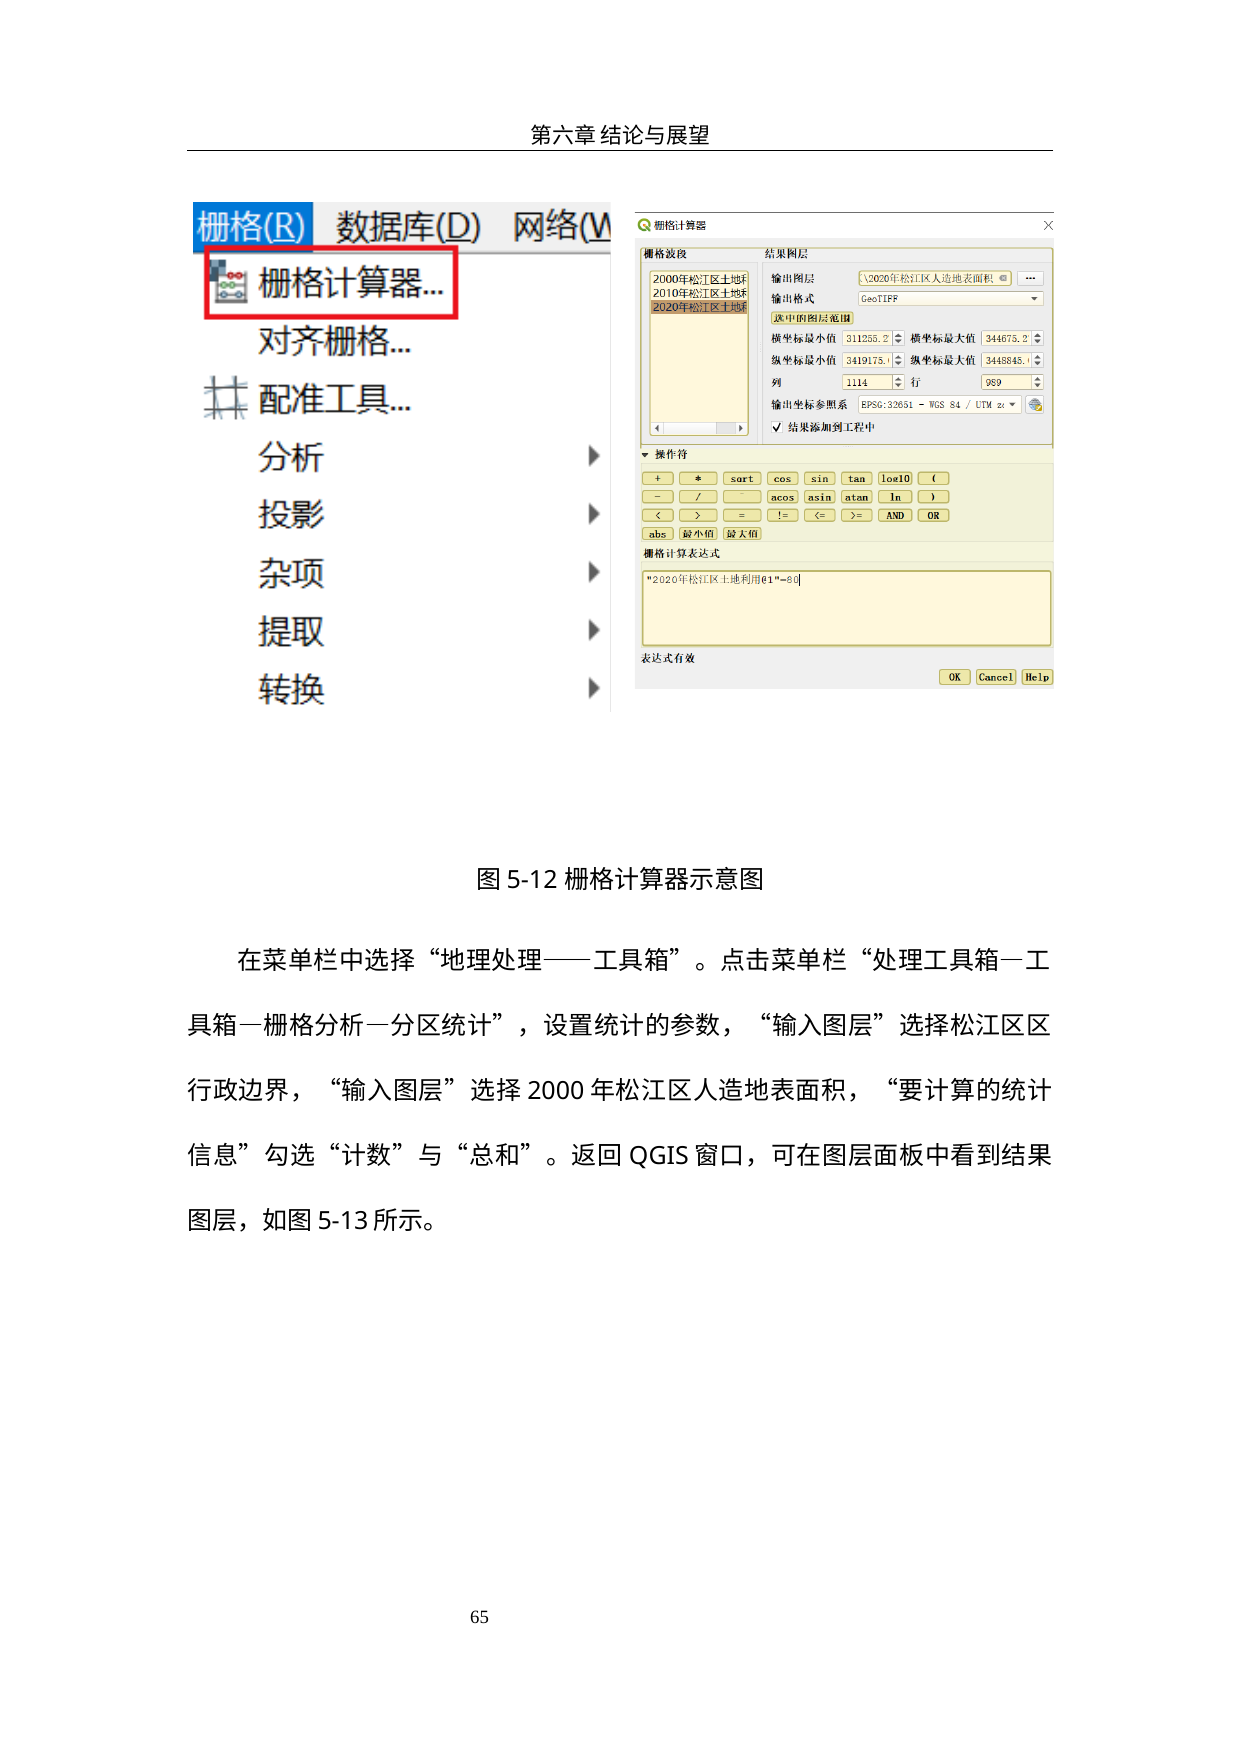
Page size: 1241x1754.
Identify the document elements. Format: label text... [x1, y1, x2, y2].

list 在菜单栏中选择“地理处理——工具箱”。点击菜单栏“处理工具箱—工具箱—栅格分析—分区统计”，设置统计的参数，“输入图层”选择松江区区行政边界，“输入图层”选择2000年松江区人造地表面积，“要计算的统计信息”勾选“计数”与“总和”。返回QGIS窗口，可在图层面板中看到结果图层，如图5-13所示。 [187, 926, 1053, 1251]
picture [633, 212, 1054, 688]
table_header [620, 163, 1064, 829]
table_cell 图5-12 栅格计算器示意图 [176, 829, 1064, 910]
picture [190, 202, 609, 710]
table_header [176, 163, 620, 829]
